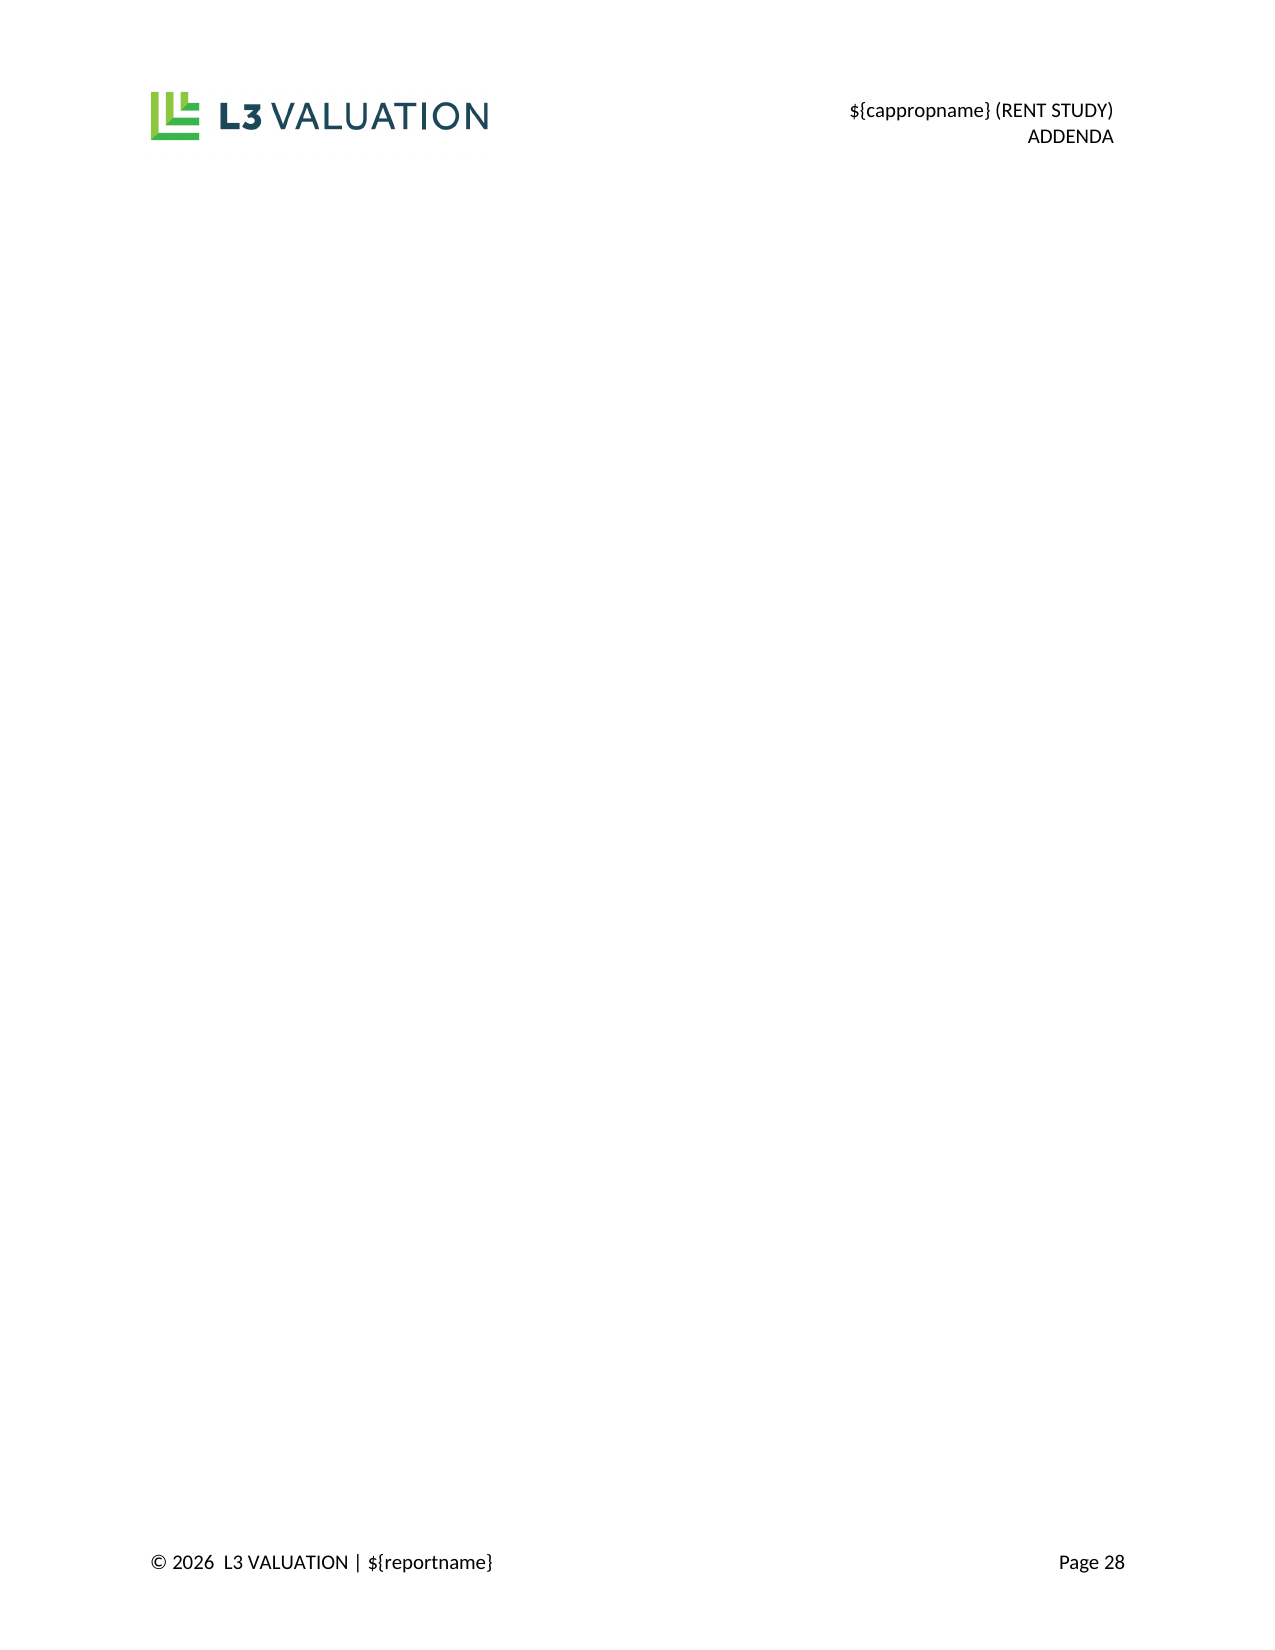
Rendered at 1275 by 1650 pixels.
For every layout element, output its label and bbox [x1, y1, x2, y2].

picture [135, 75, 502, 156]
